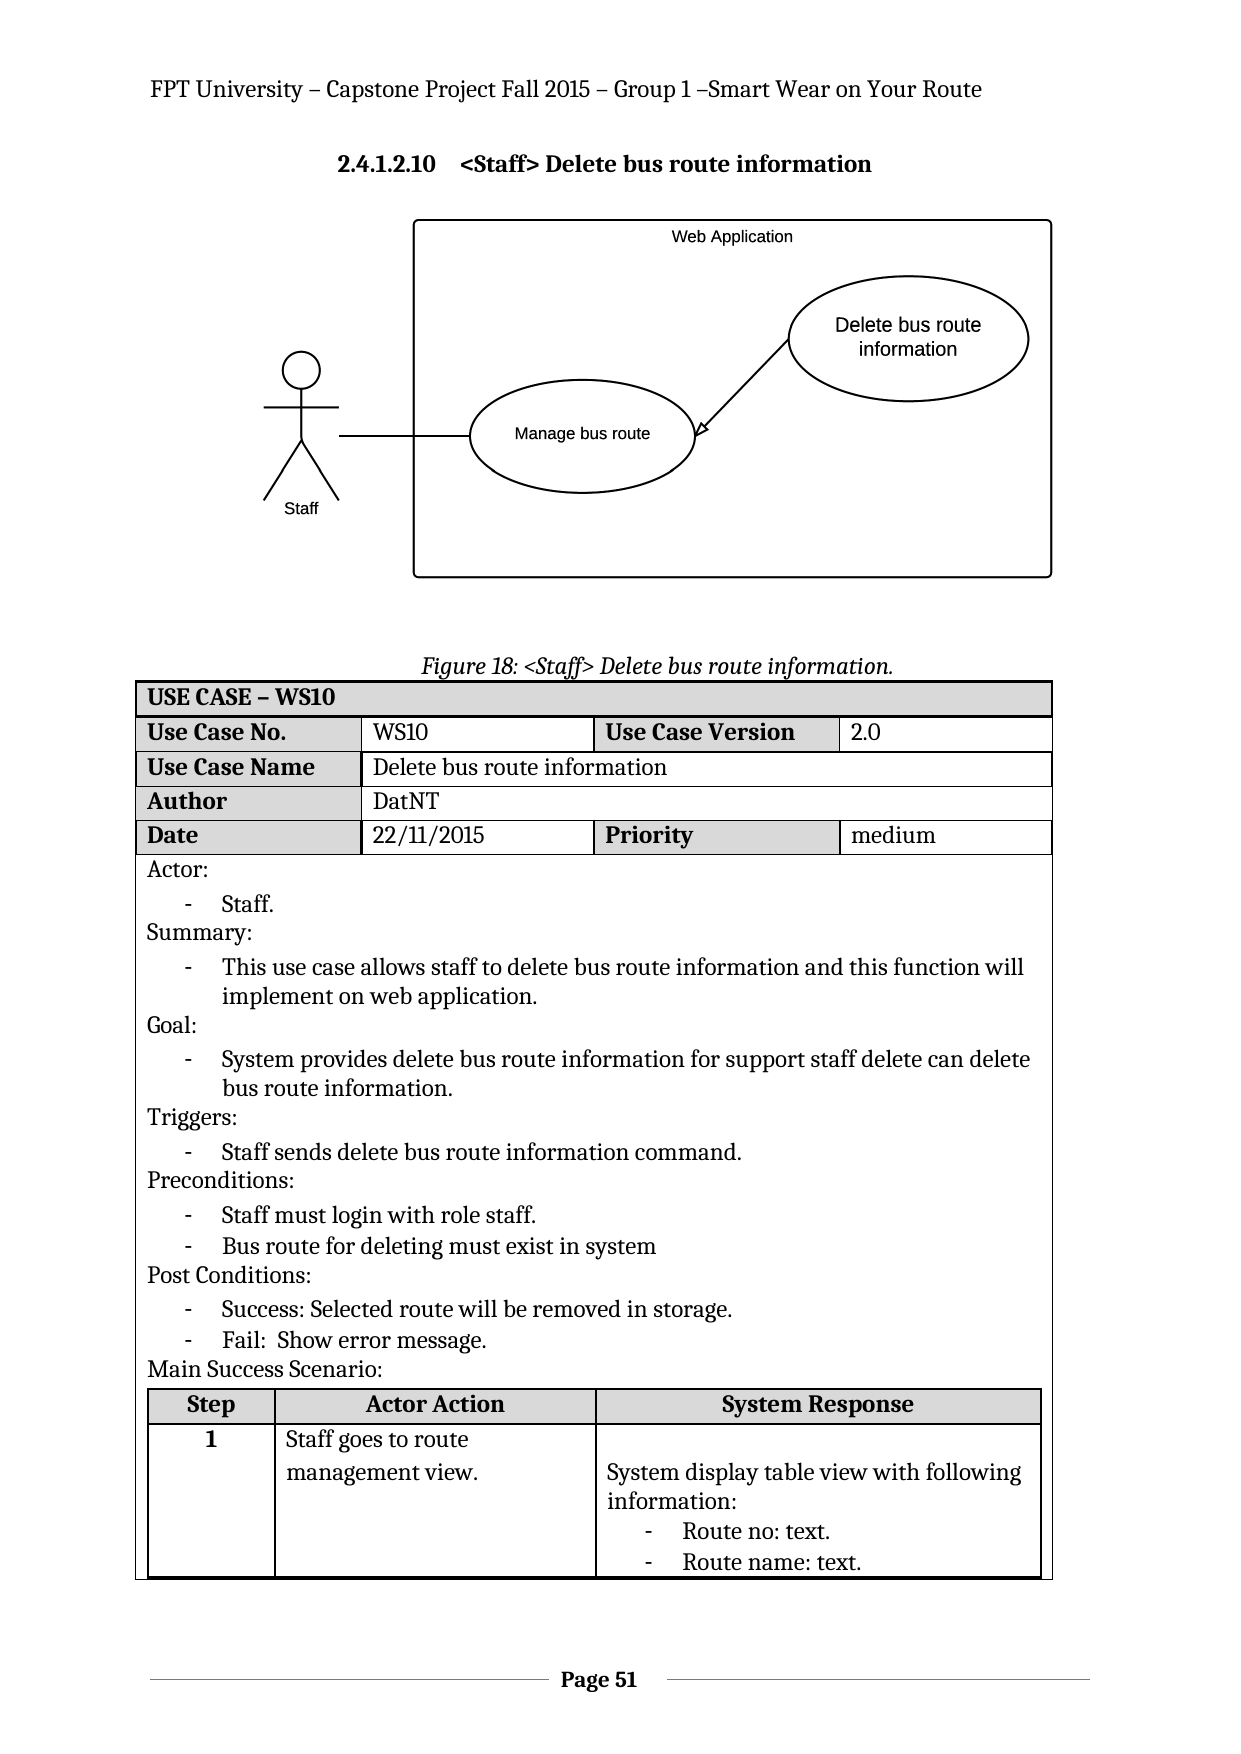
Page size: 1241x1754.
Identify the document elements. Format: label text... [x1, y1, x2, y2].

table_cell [136, 855, 1052, 1578]
table_cell 22/11/2015 [363, 821, 593, 854]
table_cell Delete bus route information [363, 753, 1051, 786]
table_cell WS10 [362, 718, 593, 751]
picture [151, 183, 1089, 615]
table_cell DatNT [362, 787, 1052, 820]
table_cell Priority [595, 821, 839, 854]
table_cell Use Case No. [136, 718, 361, 751]
table_cell Author [136, 787, 361, 820]
table_cell 2.0 [840, 718, 1052, 751]
subtitle 2.4.1.2.10 <Staff> Delete bus route information [337, 150, 1090, 179]
table_cell Use Case Version [595, 718, 839, 751]
table_header USE CASE – WS10 [137, 683, 1051, 715]
table_cell Use Case Name [137, 752, 360, 786]
table_cell medium [841, 821, 1051, 854]
text Figure 18: <Staff> Delete bus route information. [150, 652, 1090, 680]
table_cell Date [137, 821, 360, 854]
